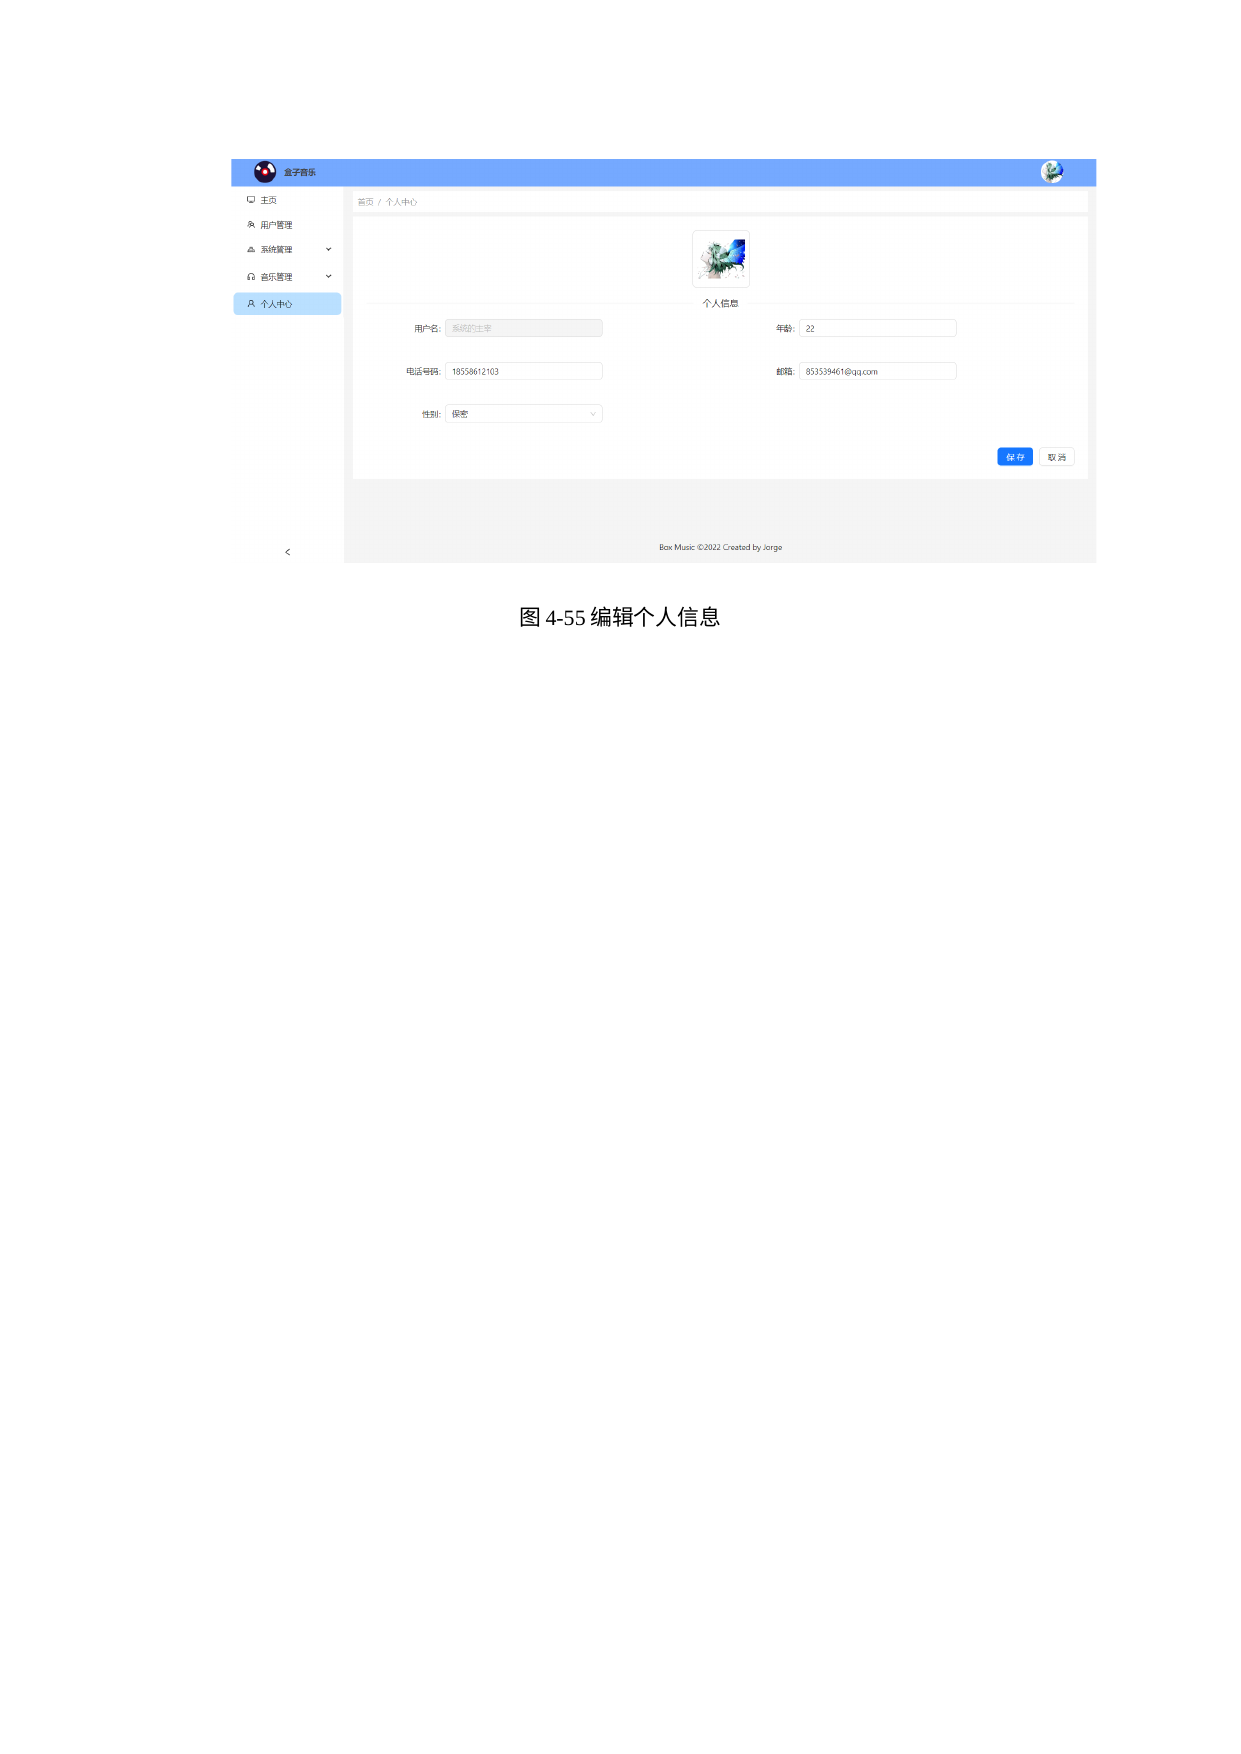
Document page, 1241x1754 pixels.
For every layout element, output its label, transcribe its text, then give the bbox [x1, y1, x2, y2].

text 图4-55编辑个人信息 [187, 599, 1053, 632]
picture [231, 159, 1097, 563]
